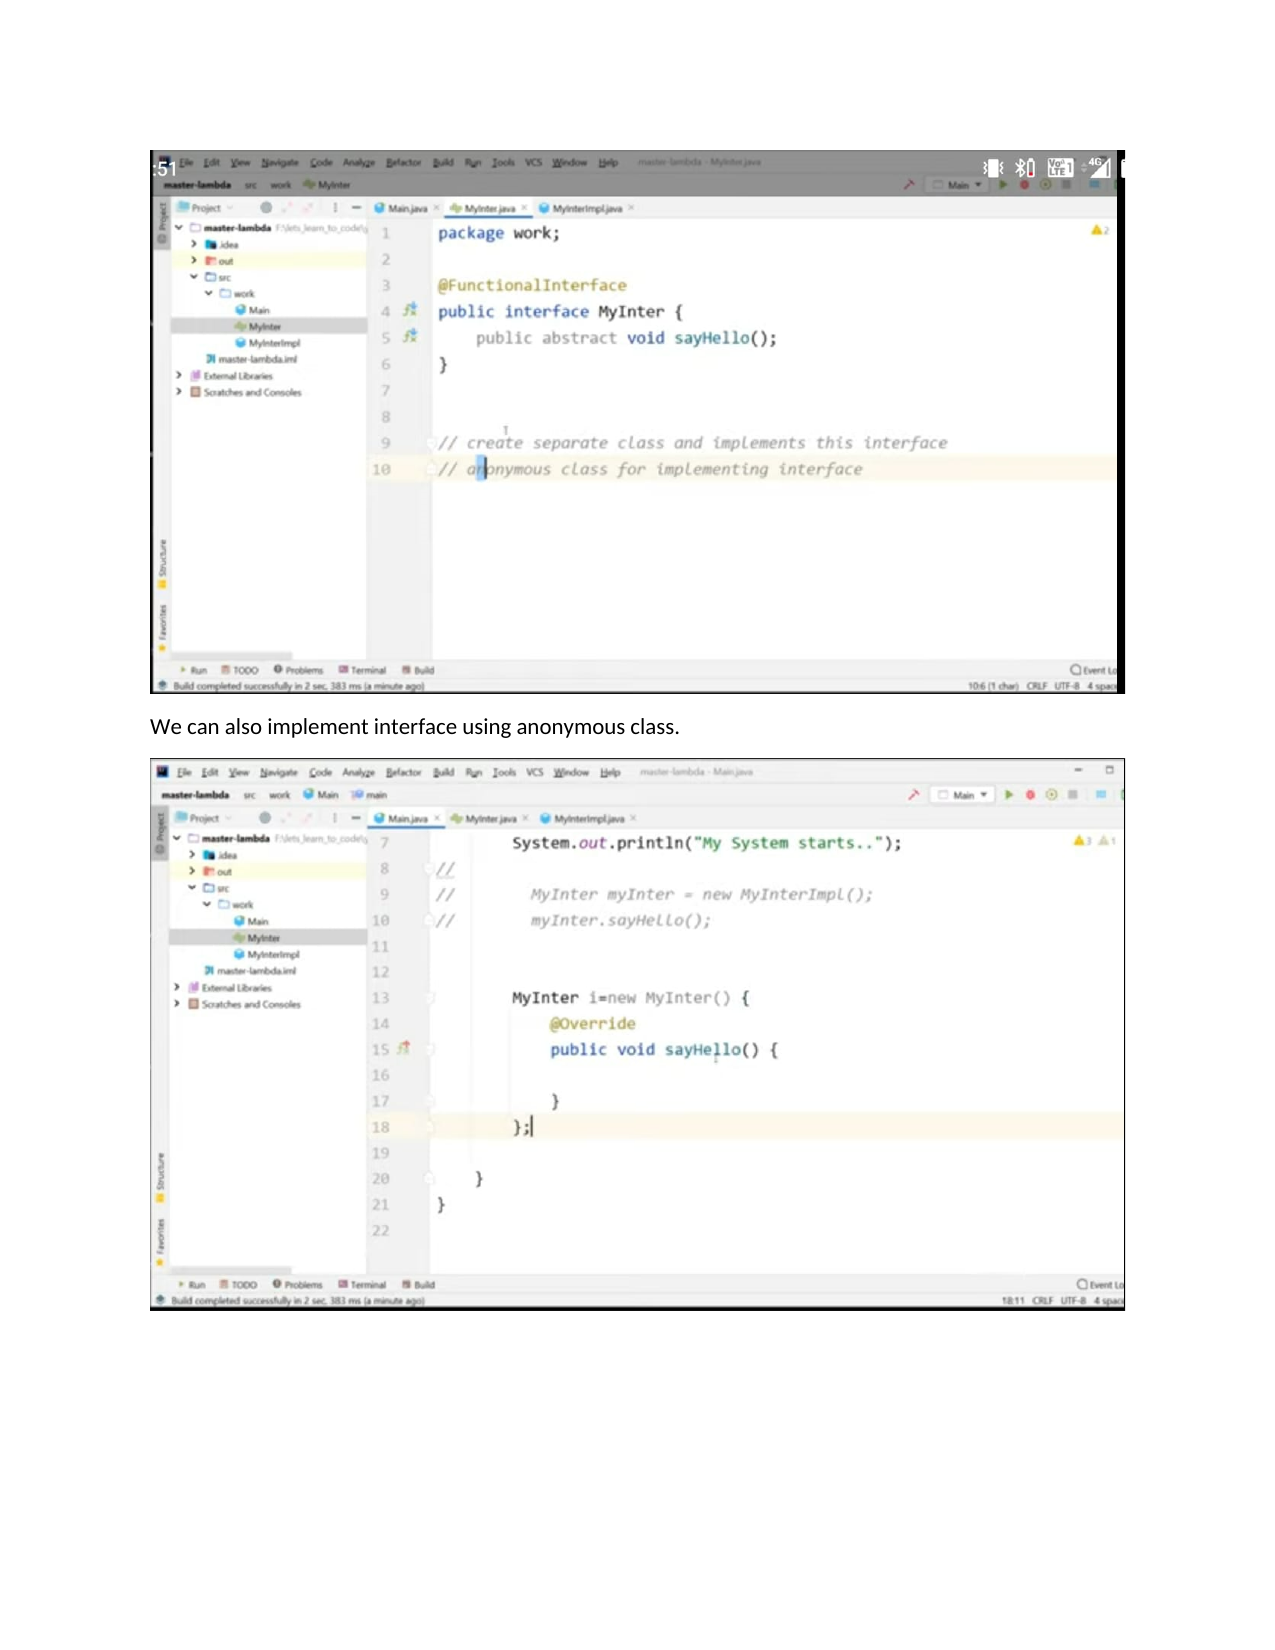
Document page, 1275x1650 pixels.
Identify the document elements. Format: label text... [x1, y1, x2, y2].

picture [150, 758, 1125, 1311]
picture [150, 150, 1125, 694]
text We can also implement interface using anonymous class. [150, 712, 1125, 740]
